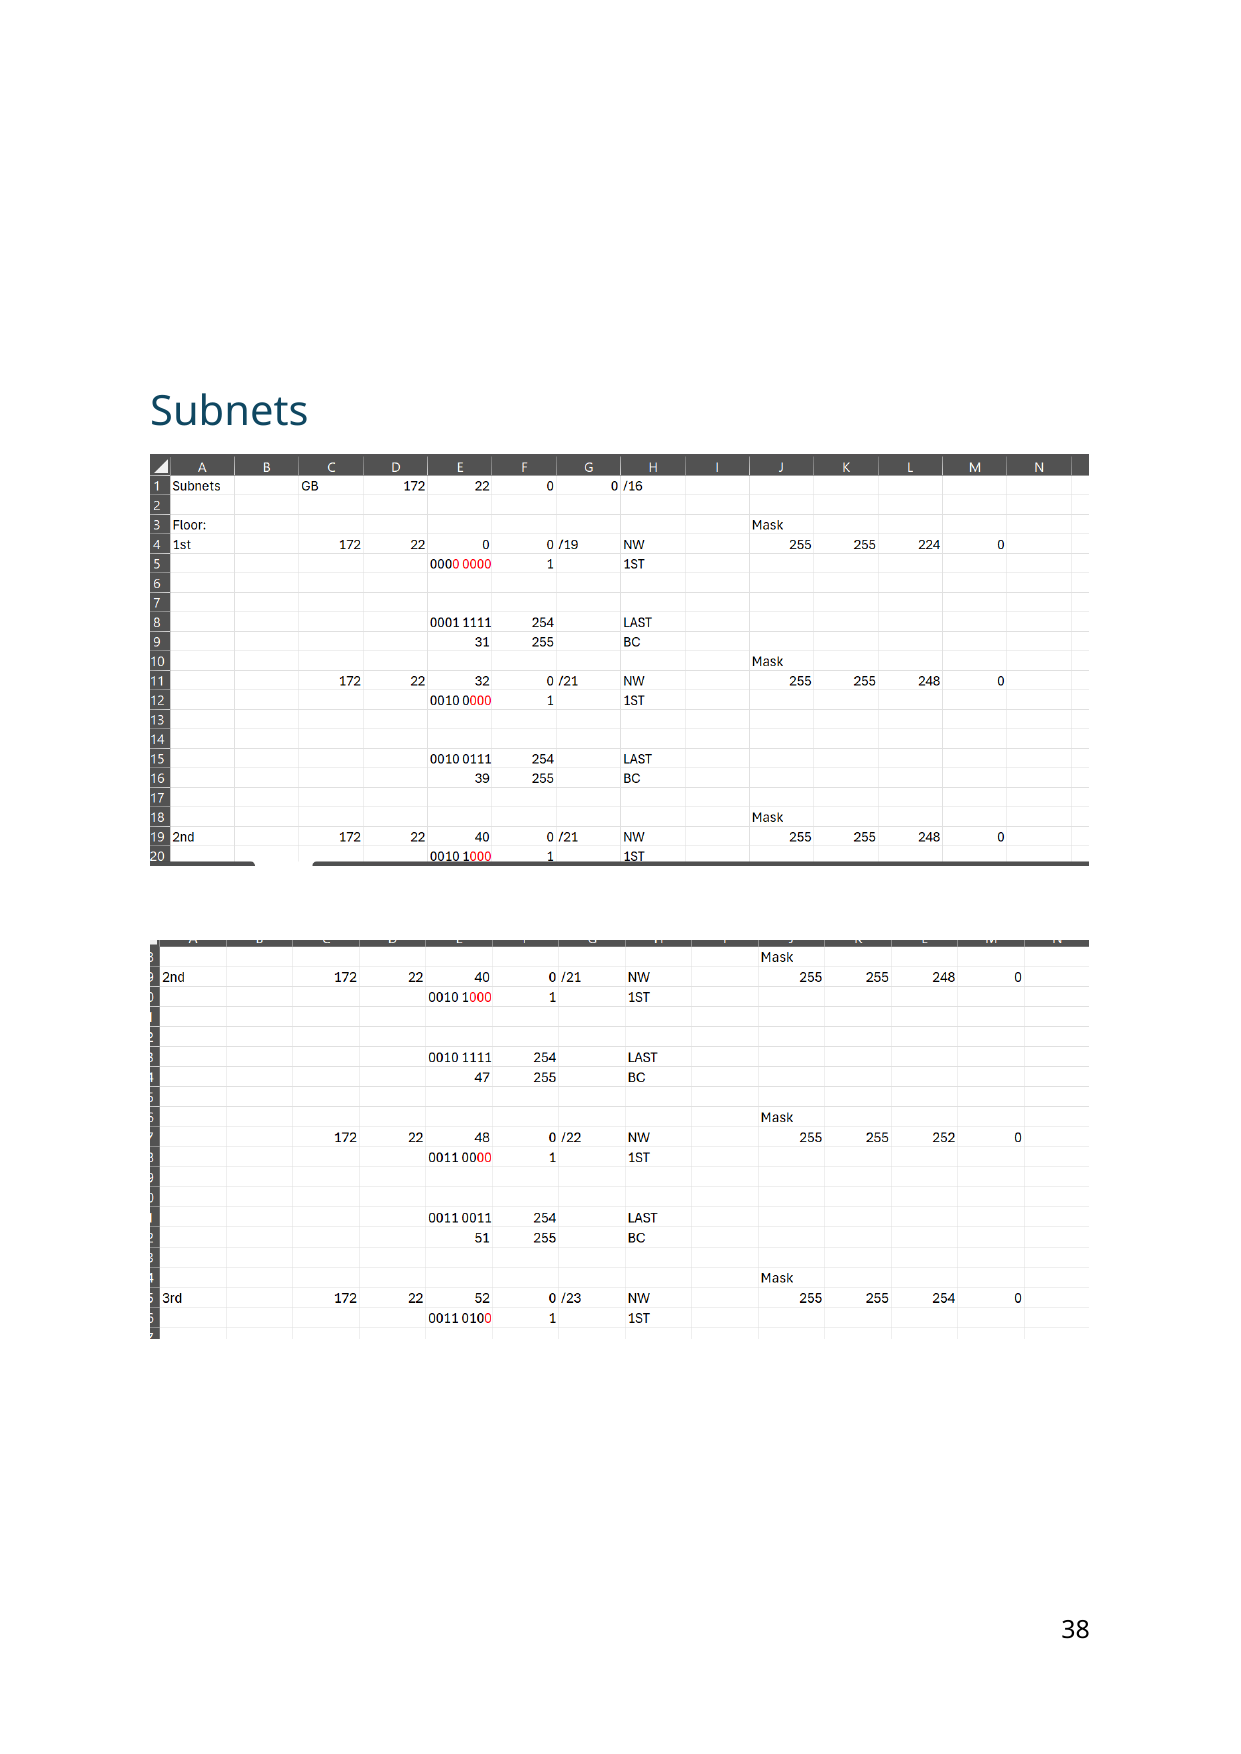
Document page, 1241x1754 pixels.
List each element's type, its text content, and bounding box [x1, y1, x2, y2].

picture [150, 454, 1089, 866]
picture [150, 940, 1089, 1339]
subtitle Subnets [150, 381, 1090, 438]
